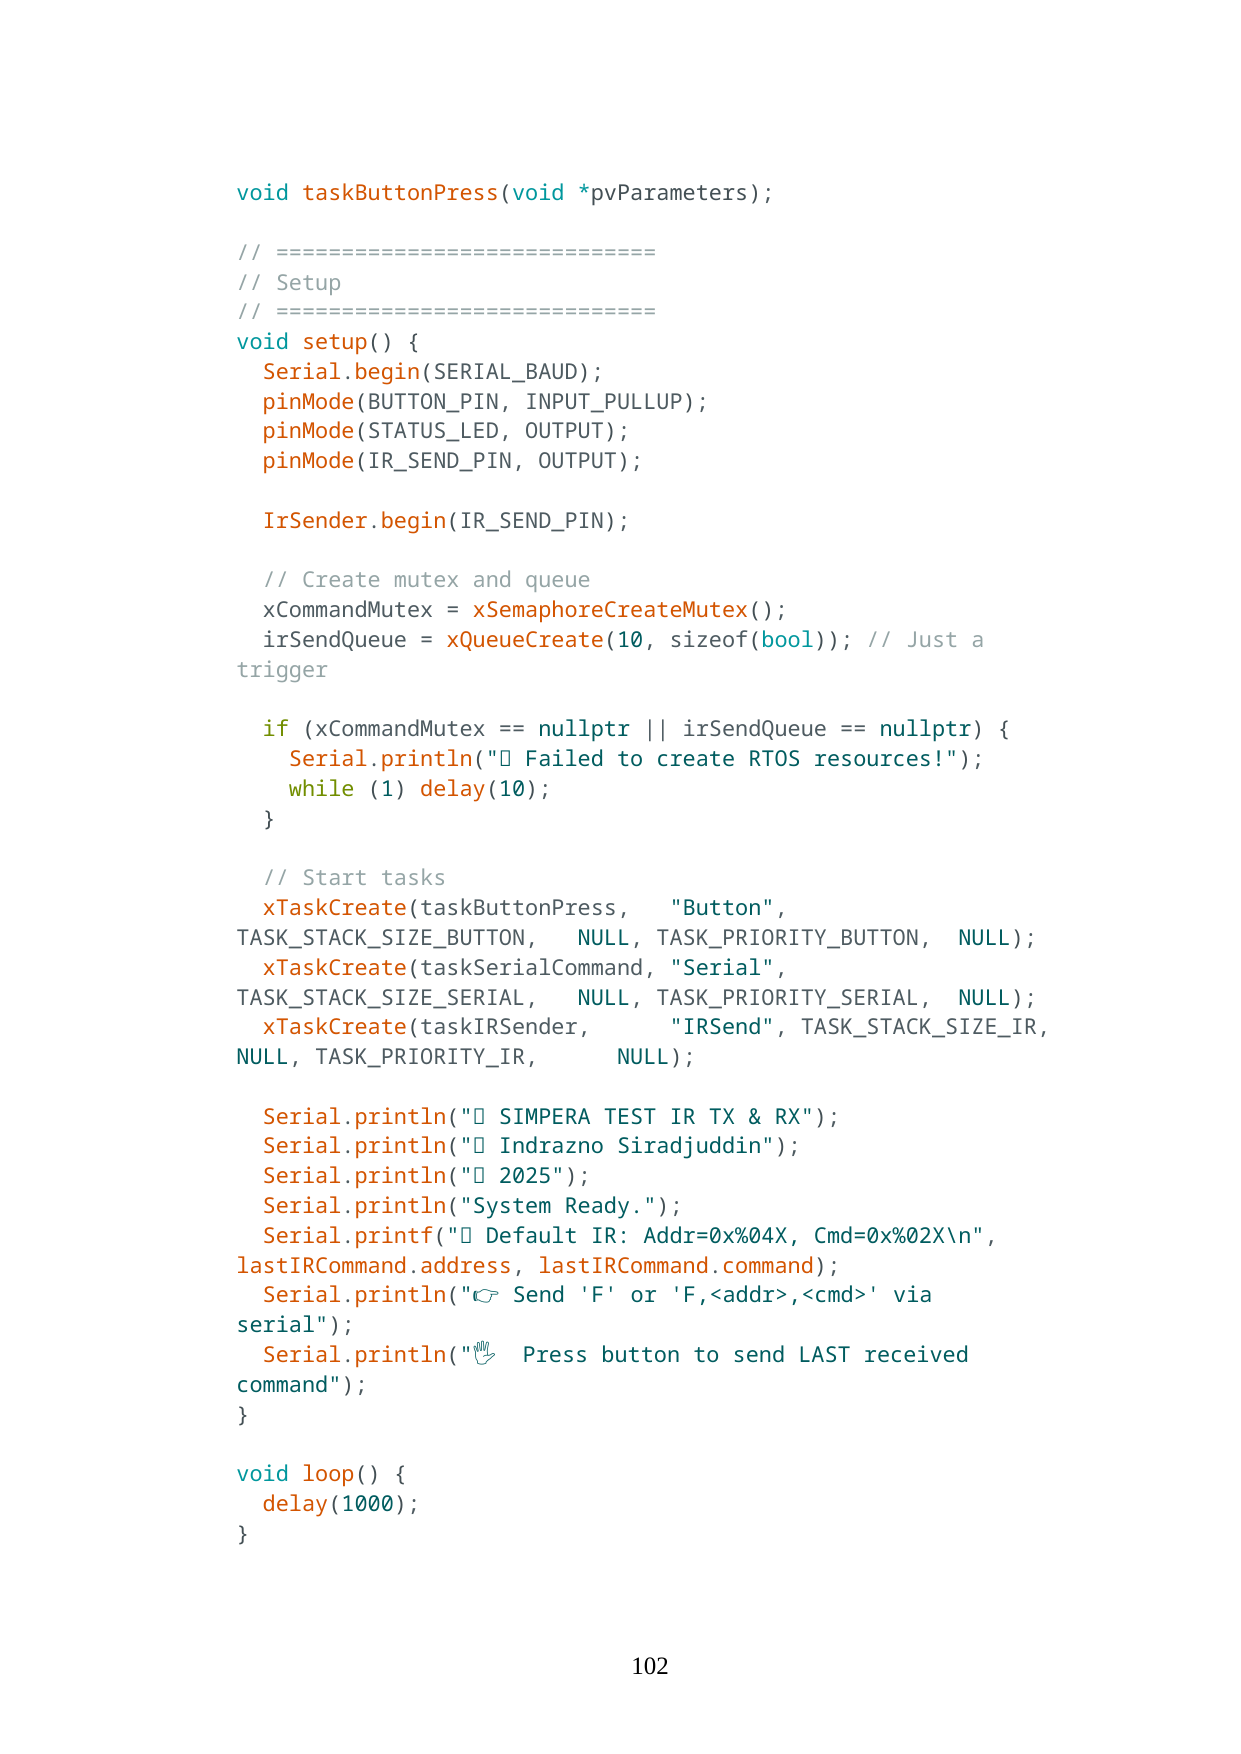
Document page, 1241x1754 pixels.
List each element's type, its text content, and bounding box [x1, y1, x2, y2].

text // Start tasks [236, 862, 1063, 892]
text xTaskCreate(taskSerialCommand, "Serial", TASK_STACK_SIZE_SERIAL, NULL, TASK_PRIORITY_SERIAL, NULL); [236, 952, 1063, 1011]
text Serial.println("📅 2025"); [236, 1160, 1063, 1190]
text xCommandMutex = xSemaphoreCreateMutex(); [236, 594, 1063, 624]
text Serial.printf("💡 Default IR: Addr=0x%04X, Cmd=0x%02X\n", lastIRCommand.address, lastIRCommand.command); [236, 1220, 1063, 1279]
text Serial.begin(SERIAL_BAUD); [236, 356, 1063, 386]
text Serial.println("❌ Failed to create RTOS resources!"); [236, 743, 1063, 773]
text xTaskCreate(taskButtonPress, "Button", TASK_STACK_SIZE_BUTTON, NULL, TASK_PRIORITY_BUTTON, NULL); [236, 892, 1063, 952]
text while (1) delay(10); [236, 773, 1063, 803]
text IrSender.begin(IR_SEND_PIN); [236, 505, 1063, 535]
text } [236, 1399, 1063, 1428]
text xTaskCreate(taskIRSender, "IRSend", TASK_STACK_SIZE_IR, NULL, TASK_PRIORITY_IR, NULL); [236, 1011, 1063, 1071]
text delay(1000); [236, 1488, 1063, 1518]
text Serial.println("👉 Send 'F' or 'F,<addr>,<cmd>' via serial"); [236, 1279, 1063, 1339]
text Serial.println("✅ SIMPERA TEST IR TX & RX"); [236, 1101, 1063, 1131]
text pinMode(IR_SEND_PIN, OUTPUT); [236, 445, 1063, 475]
text // Setup [236, 267, 1063, 296]
text void setup() { [236, 326, 1063, 356]
text // Create mutex and queue [236, 564, 1063, 594]
text // ============================= [236, 296, 1063, 326]
text } [236, 1518, 1063, 1548]
text pinMode(STATUS_LED, OUTPUT); [236, 416, 1063, 445]
text Serial.println("🖐️ Press button to send LAST received command"); [236, 1339, 1063, 1399]
text } [236, 803, 1063, 833]
text void taskButtonPress(void *pvParameters); [236, 177, 1063, 207]
text void loop() { [236, 1458, 1063, 1488]
text irSendQueue = xQueueCreate(10, sizeof(bool)); // Just a trigger [236, 624, 1063, 684]
text Serial.println("System Ready."); [236, 1190, 1063, 1220]
text // ============================= [236, 237, 1063, 267]
text Serial.println("👤 Indrazno Siradjuddin"); [236, 1131, 1063, 1160]
text pinMode(BUTTON_PIN, INPUT_PULLUP); [236, 386, 1063, 416]
text if (xCommandMutex == nullptr || irSendQueue == nullptr) { [236, 713, 1063, 743]
